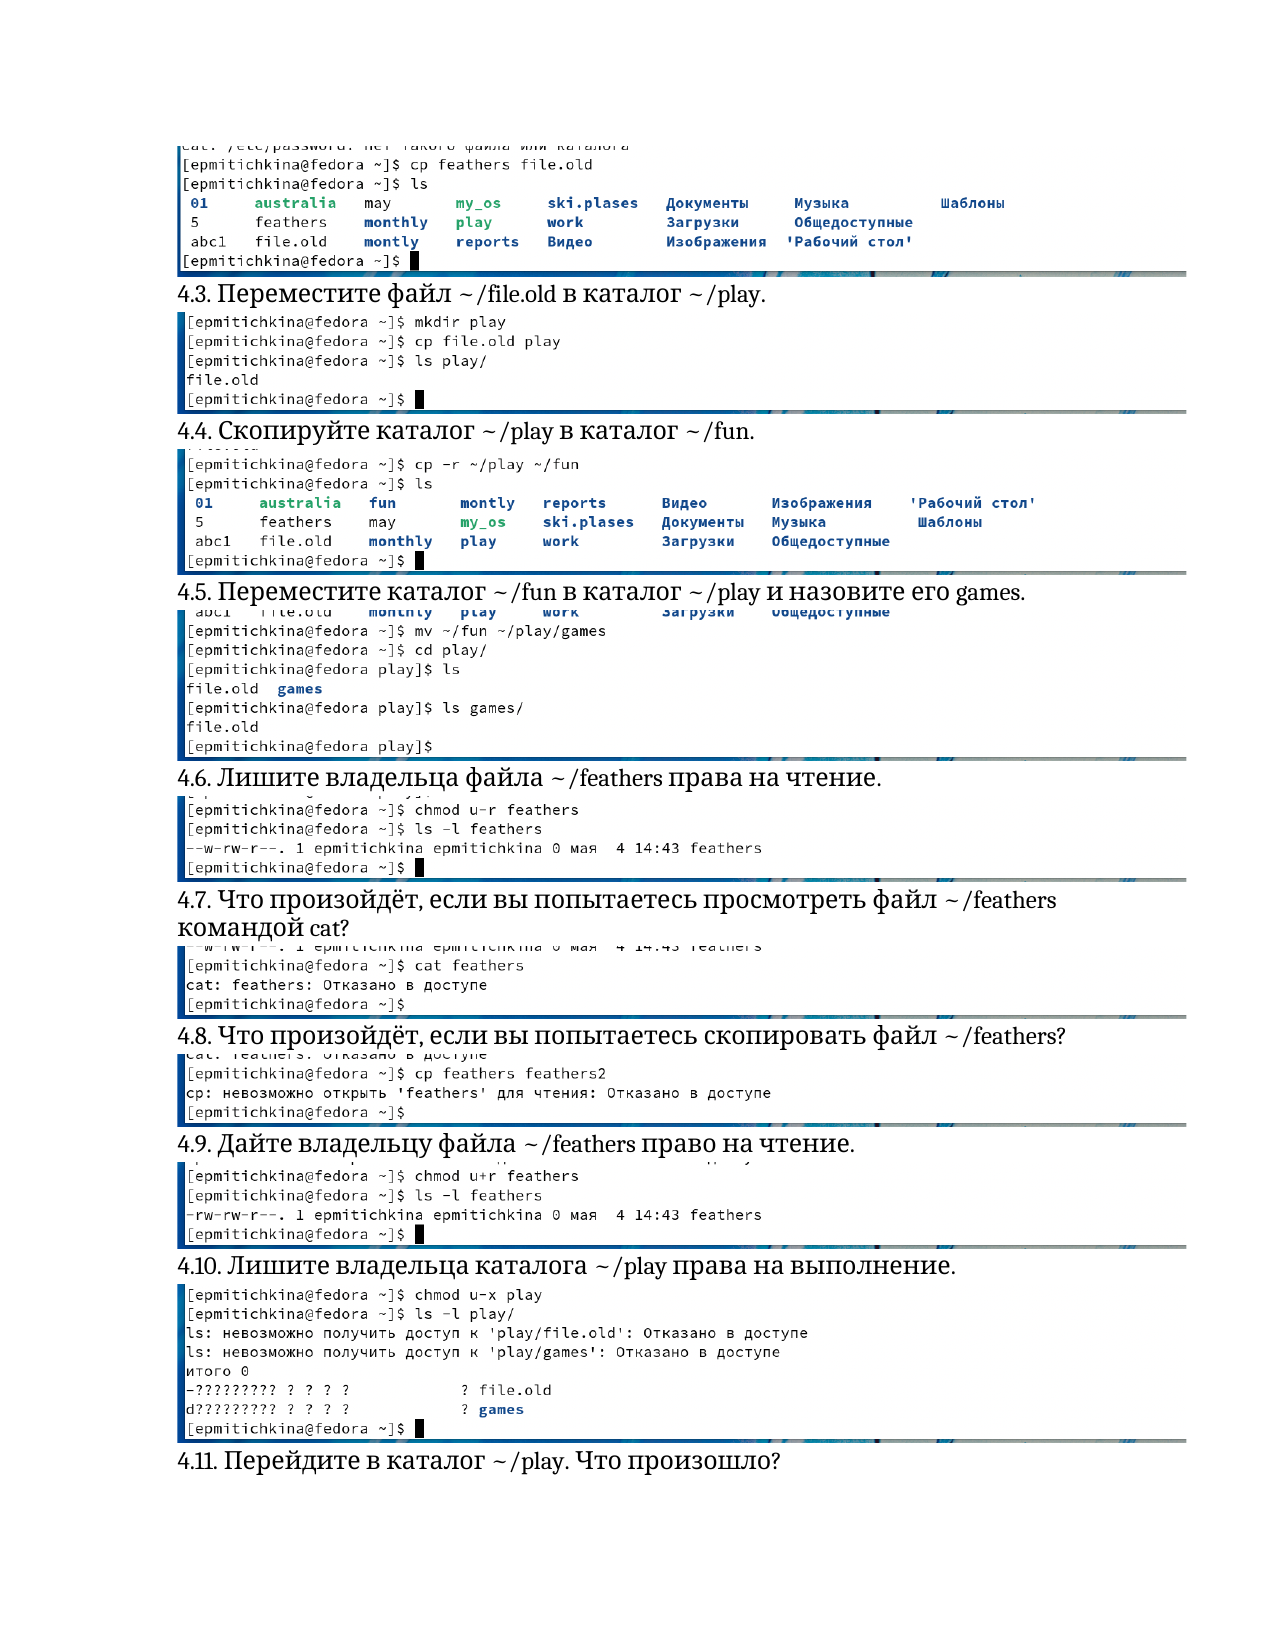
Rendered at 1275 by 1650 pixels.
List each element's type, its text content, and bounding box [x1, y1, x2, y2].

text 4.11. Перейдите в каталог ~/play. Что произошло? [177, 1447, 1186, 1475]
picture [177, 946, 1187, 1019]
picture [177, 1162, 1187, 1249]
text 4.8. Что произойдёт, если вы попытаетесь скопировать файл ~/feathers? [177, 1022, 1186, 1051]
text 4.3. Переместите файл ~/file.old в каталог ~/play. [177, 280, 1186, 309]
text 4.6. Лишите владельца файла ~/feathers права на чтение. [177, 764, 1186, 793]
text 4.5. Переместите каталог ~/fun в каталог ~/play и назовите его games. [177, 578, 1186, 607]
picture [177, 312, 1187, 414]
text 4.9. Дайте владельцу файла ~/feathers право на чтение. [177, 1130, 1186, 1159]
picture [177, 146, 1187, 277]
picture [177, 796, 1187, 882]
picture [177, 1284, 1187, 1443]
picture [438, 273, 448, 277]
picture [177, 610, 1187, 761]
picture [177, 449, 1187, 575]
text 4.4. Скопируйте каталог ~/play в каталог ~/fun. [177, 417, 1186, 446]
picture [177, 1054, 1187, 1127]
text 4.10. Лишите владельца каталога ~/play права на выполнение. [177, 1252, 1186, 1281]
text 4.7. Что произойдёт, если вы попытаетесь просмотреть файл ~/feathers командой cat? [177, 886, 1186, 943]
